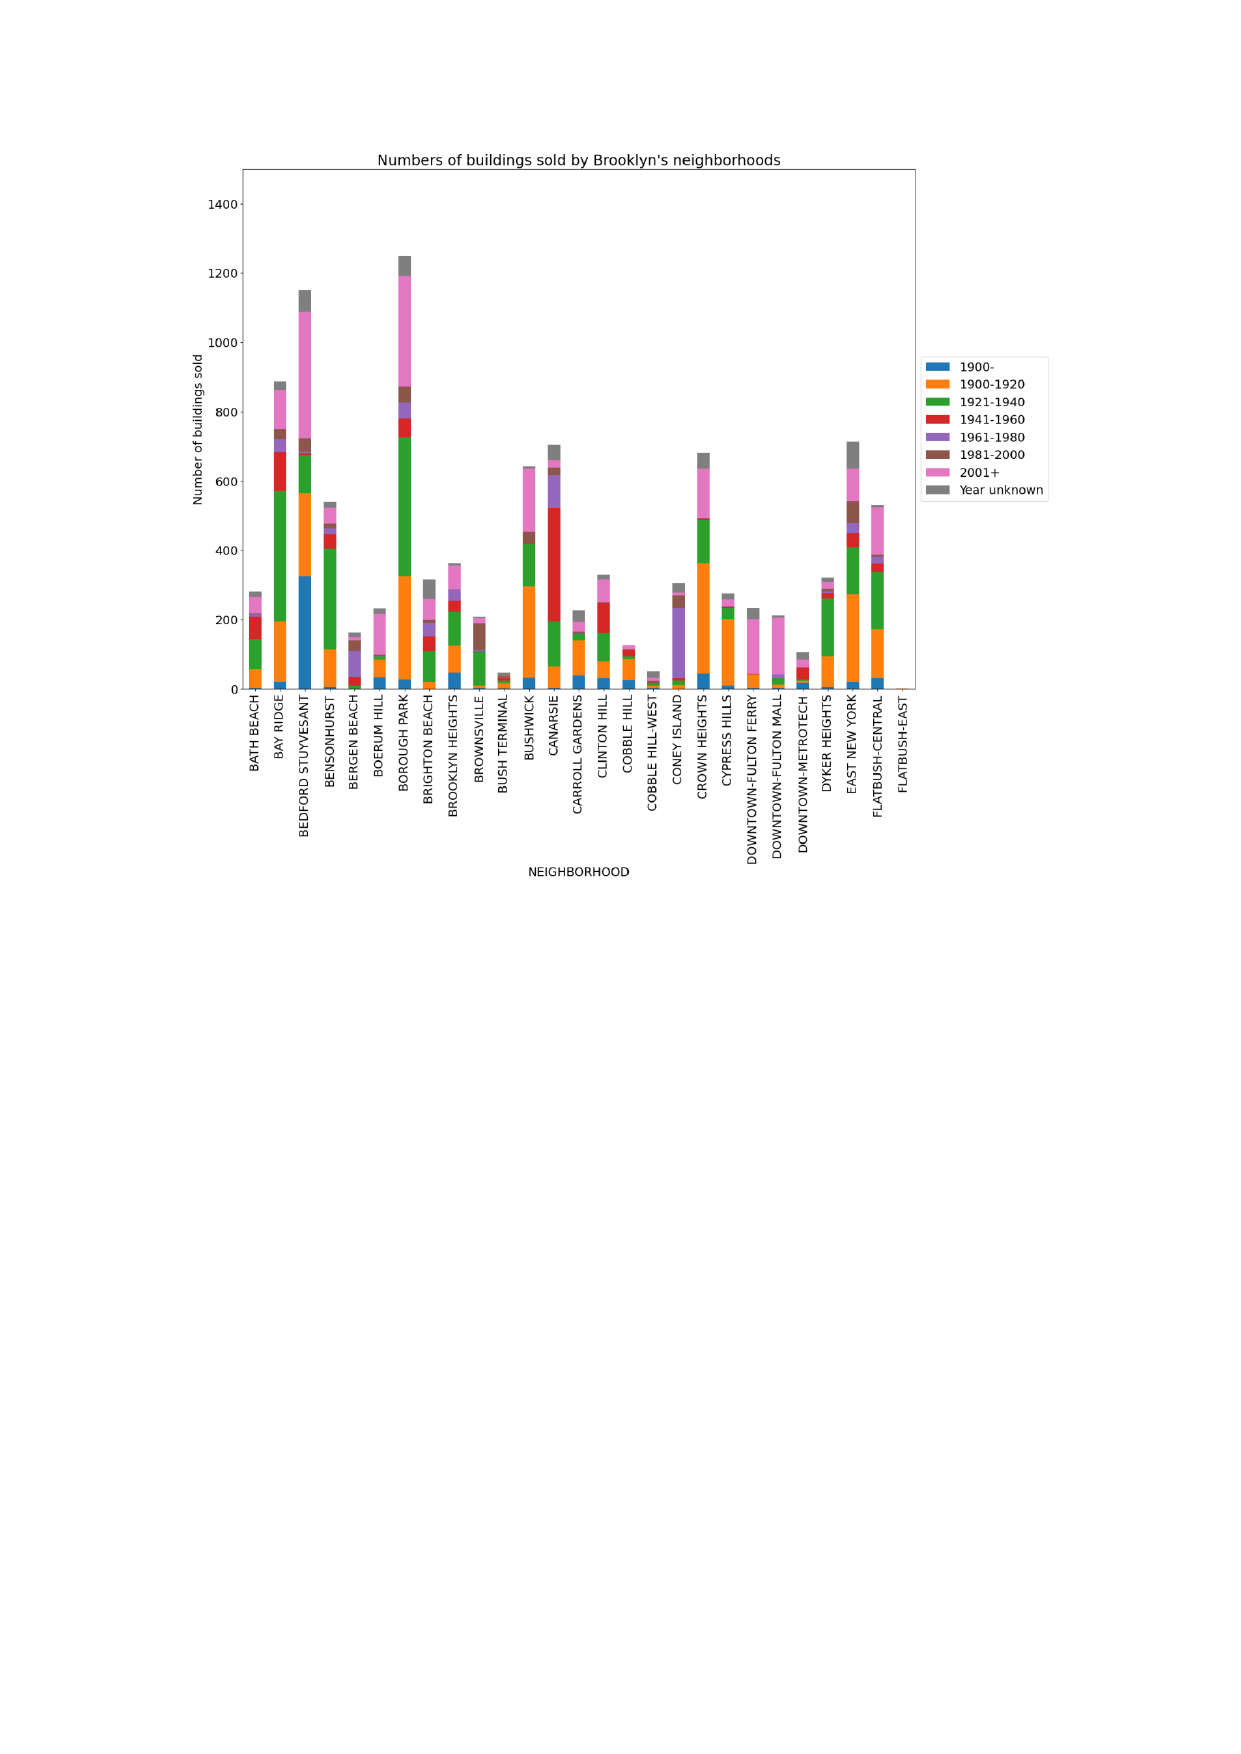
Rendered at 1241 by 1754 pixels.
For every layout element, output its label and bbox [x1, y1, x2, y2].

picture [188, 150, 1053, 883]
